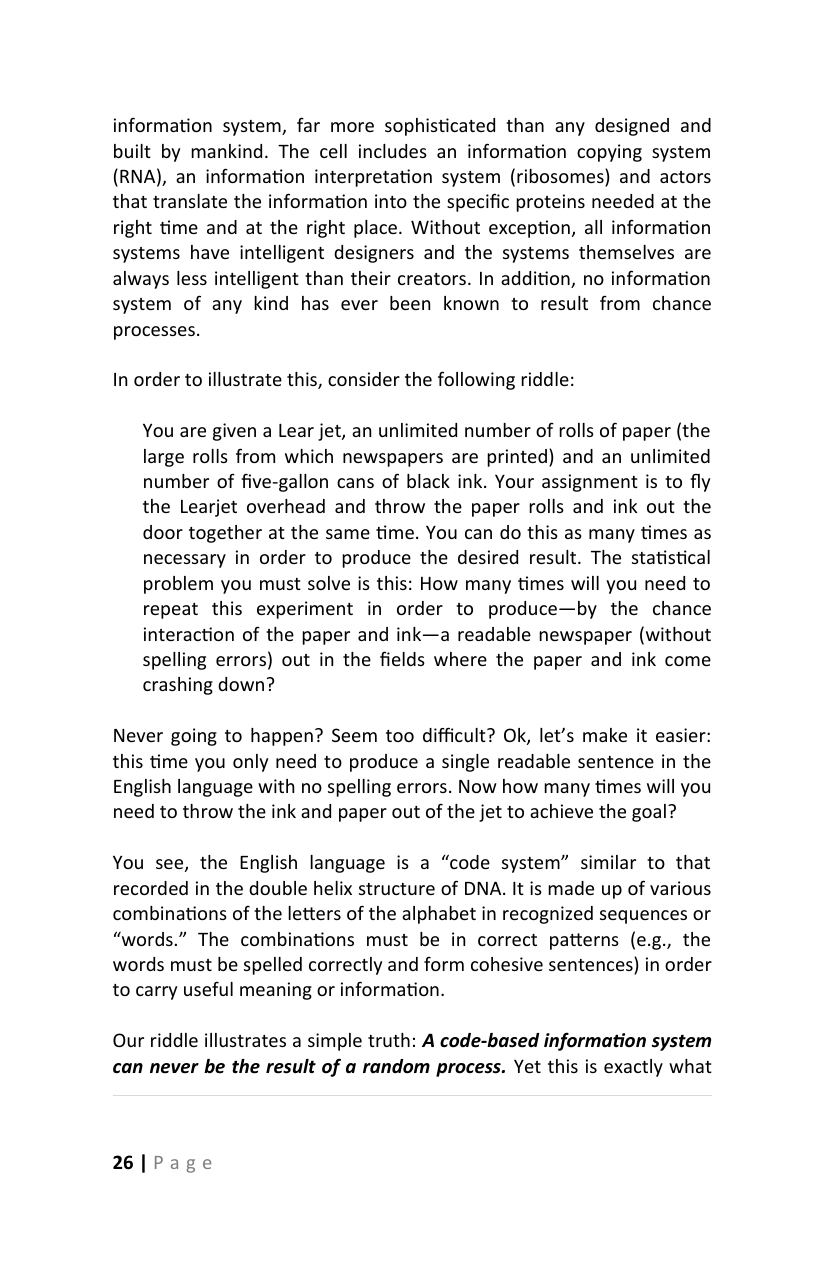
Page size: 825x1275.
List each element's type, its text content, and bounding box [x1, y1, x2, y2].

text Never going to happen? Seem too difficult? Ok, let’s make it easier: this time you only need to produce a single readable sentence in the English language with no spelling errors. Now how many times will you need to throw the ink and paper out of the jet to achieve the goal? [112, 722, 712, 824]
text You see, the English language is a “code system” similar to that recorded in the double helix structure of DNA. It is made up of various combinations of the letters of the alphabet in recognized sequences or “words.” The combinations must be in correct patterns (e.g., the words must be spelled correctly and form cohesive sentences) in order to carry useful meaning or information. [112, 849, 712, 1002]
text In order to illustrate this, consider the following riddle: [112, 367, 712, 392]
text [112, 1027, 712, 1078]
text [112, 112, 712, 341]
text You are given a Lear jet, an unlimited number of rolls of paper (the large rolls from which newspapers are printed) and an unlimited number of five-gallon cans of black ink. Your assignment is to fly the Learjet overhead and throw the paper rolls and ink out the door together at the same time. You can do this as many times as necessary in order to produce the desired result. The statistical problem you must solve is this: How many times will you need to repeat this experiment in order to produce—by the chance interaction of the paper and ink—a readable newspaper (without spelling errors) out in the fields where the paper and ink come crashing down? [142, 417, 712, 697]
